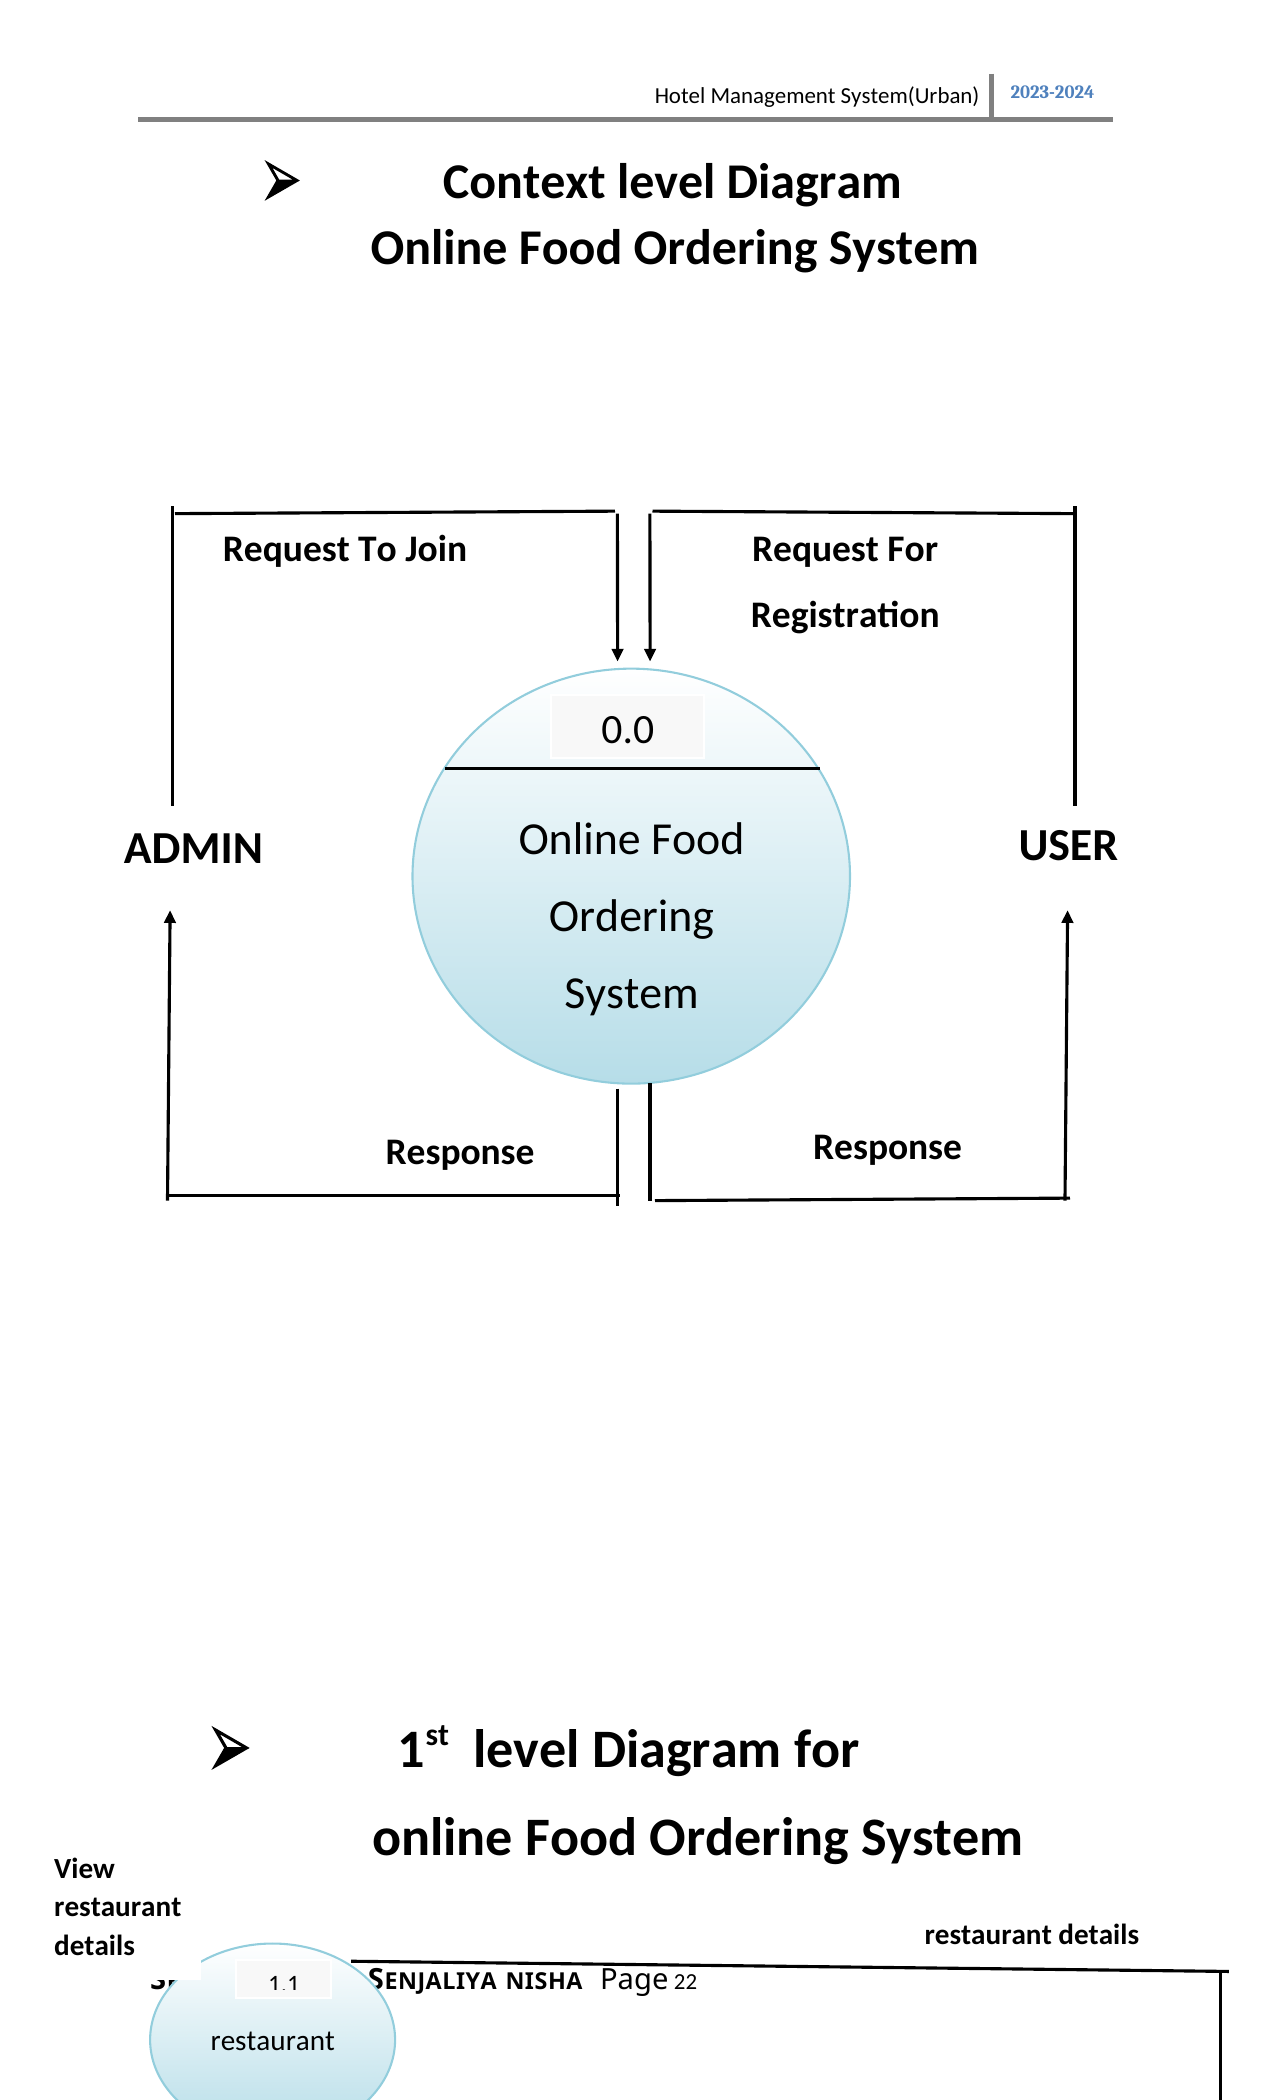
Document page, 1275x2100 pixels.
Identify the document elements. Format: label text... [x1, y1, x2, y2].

list Online Food Ordering System [225, 216, 1125, 277]
text online Food Ordering System [201, 1803, 1125, 1869]
list 1st level Diagram for [209, 1715, 1125, 1781]
list Context level Diagram [262, 150, 1125, 211]
